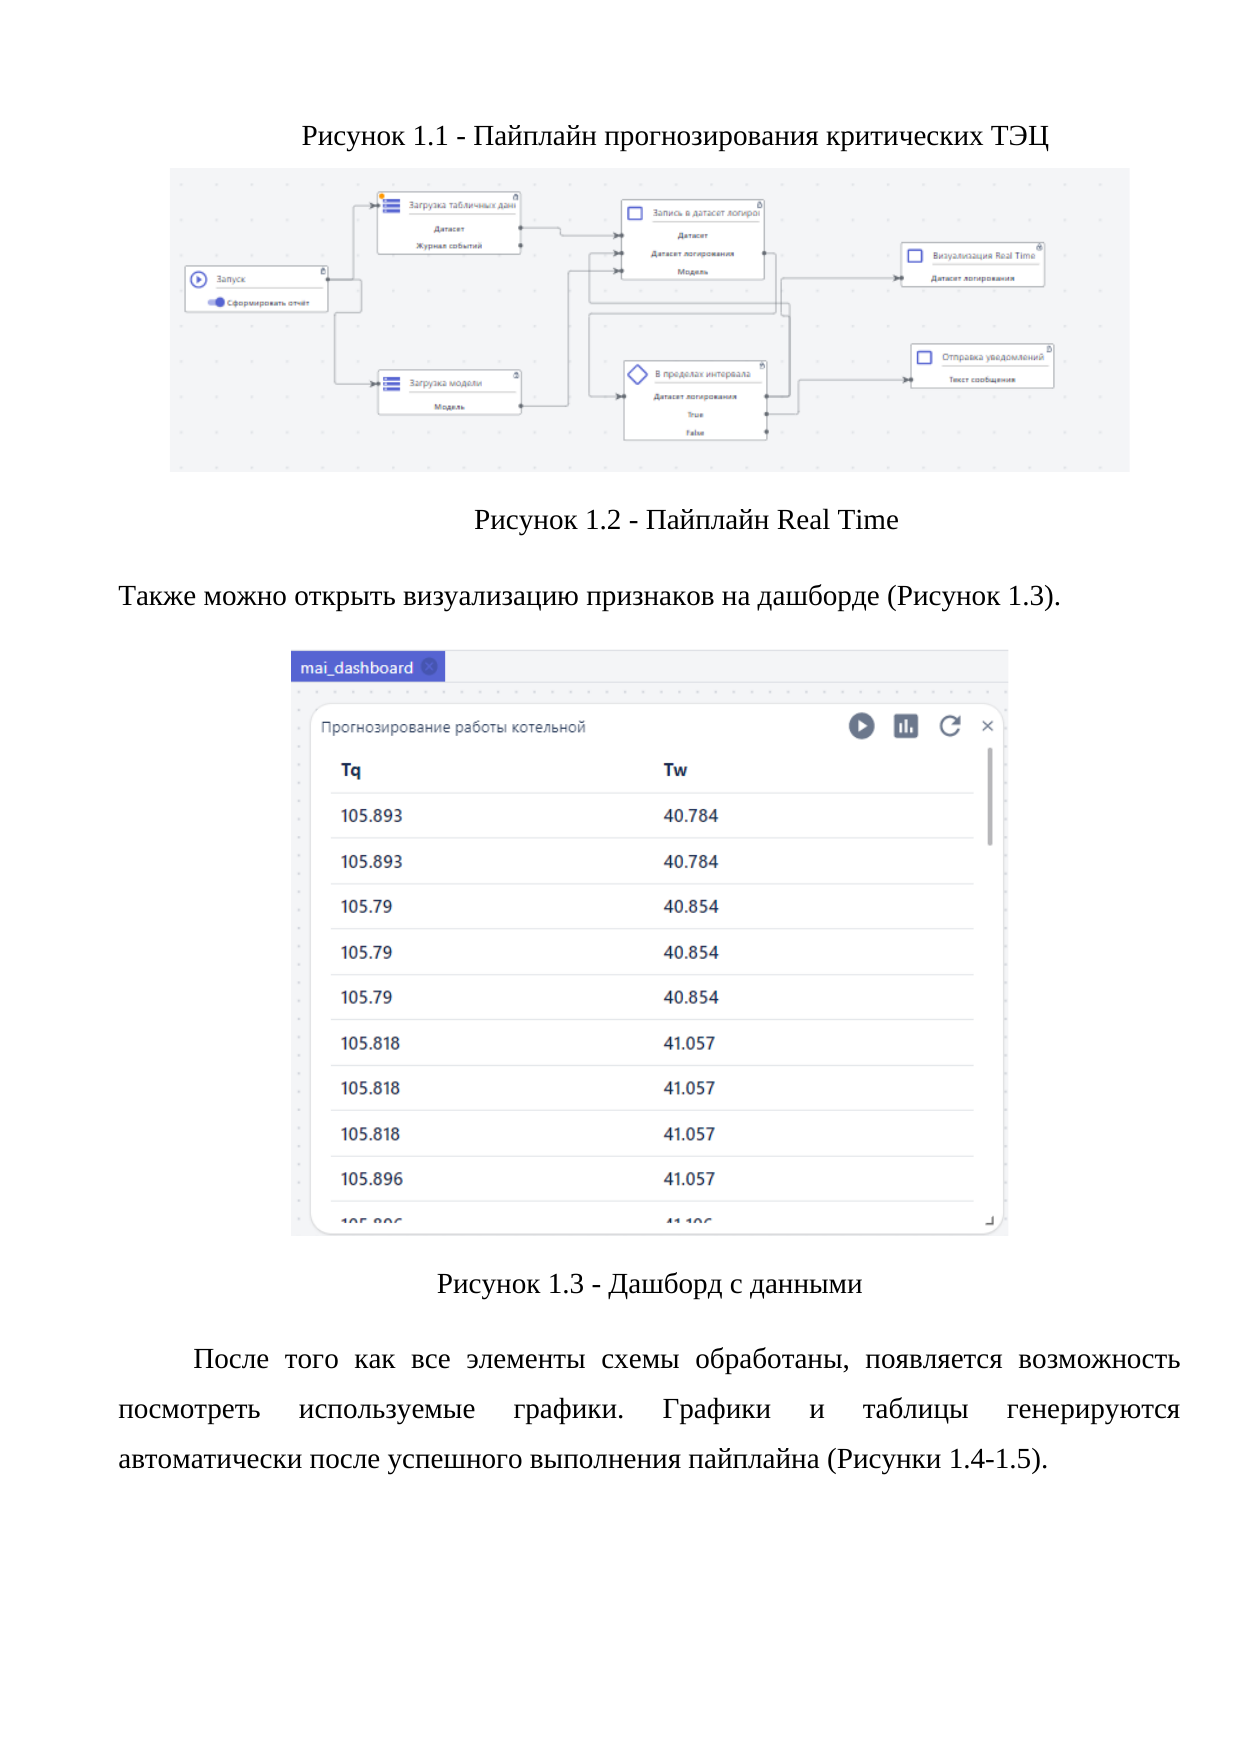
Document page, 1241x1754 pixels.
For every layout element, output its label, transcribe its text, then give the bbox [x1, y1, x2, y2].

text Рисунок 1.1 - Пайплайн прогнозирования критических ТЭЦ [169, 118, 1181, 152]
text Рисунок 1.2 - Пайплайн Real Time [118, 502, 1181, 536]
text Также можно открыть визуализацию признаков на дашборде (Рисунок 1.3). [118, 578, 1181, 611]
text После того как все элементы схемы обработаны, появляется возможность посмотреть используемые графики. Графики и таблицы генерируются автоматически после успешного выполнения пайплайна (Рисунки 1.4-1.5). [118, 1341, 1181, 1475]
picture [169, 168, 1130, 472]
text Рисунок 1.3 - Дашборд с данными [118, 1266, 1181, 1299]
picture [291, 644, 1009, 1236]
